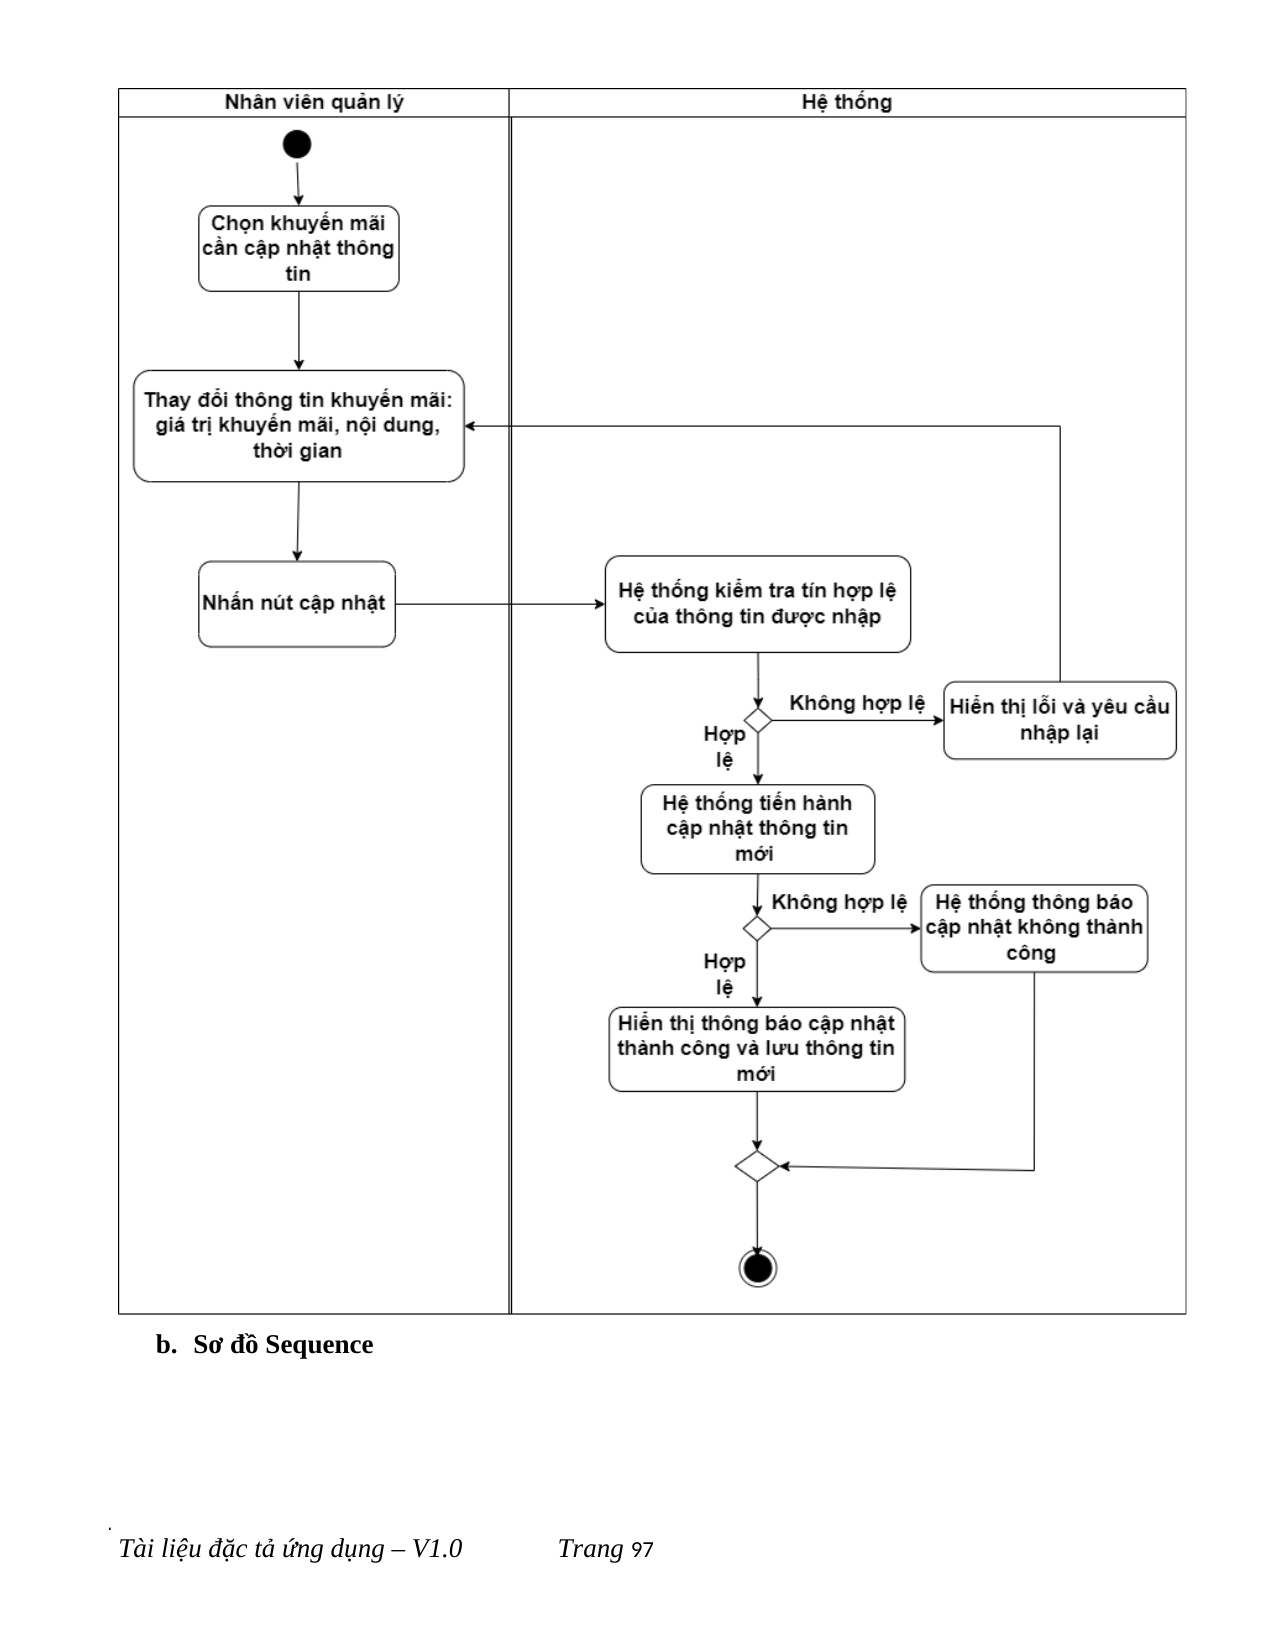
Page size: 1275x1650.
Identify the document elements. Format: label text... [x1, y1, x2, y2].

picture [118, 88, 1187, 1316]
list Sơ đồ Sequence [156, 1328, 1186, 1359]
